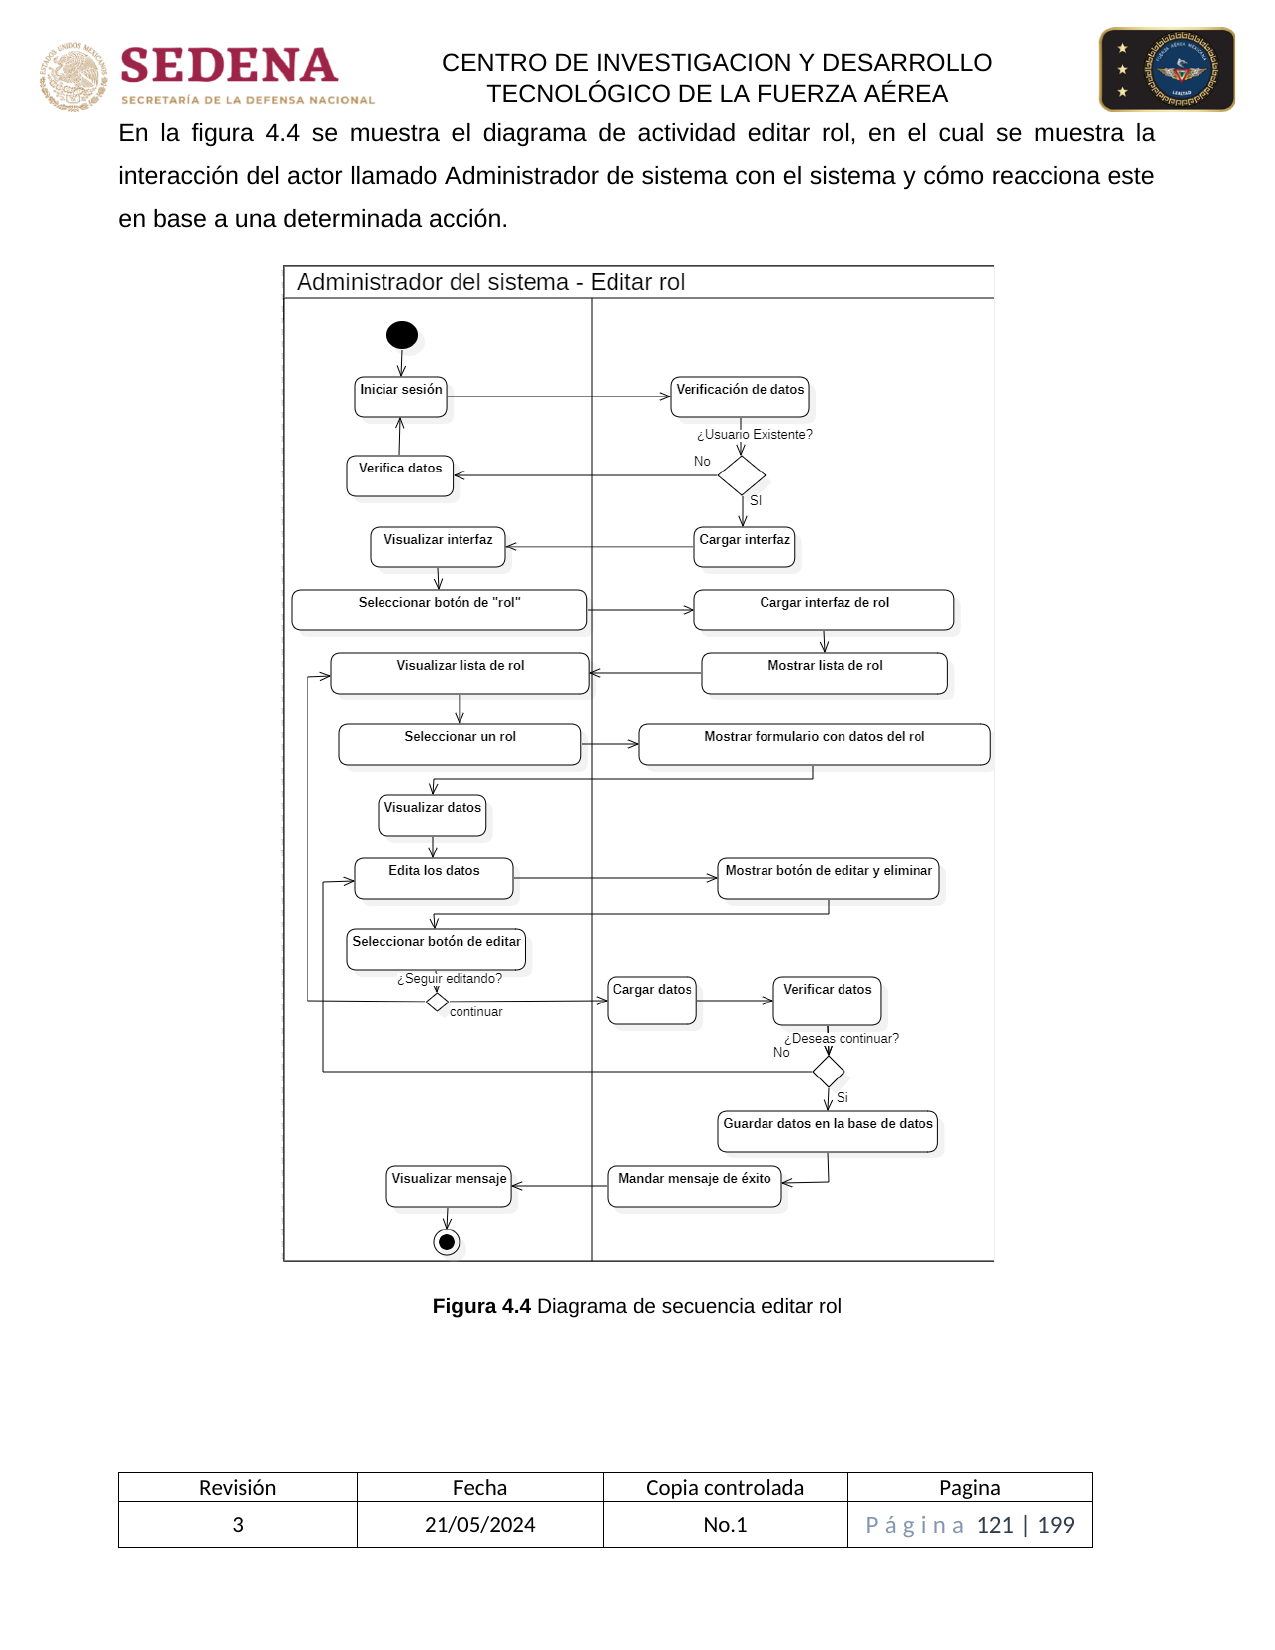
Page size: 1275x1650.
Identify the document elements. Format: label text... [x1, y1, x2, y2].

picture [280, 264, 995, 1264]
picture [39, 27, 1236, 112]
text En la figura 4.4 se muestra el diagrama de actividad editar rol, en el cual se muestra la interacción del actor llamado Administrador de sistema con el sistema y cómo reacciona este en base a una determinada acción. [118, 118, 1157, 233]
text Figura 4.4 Diagrama de secuencia editar rol [118, 1294, 1157, 1318]
